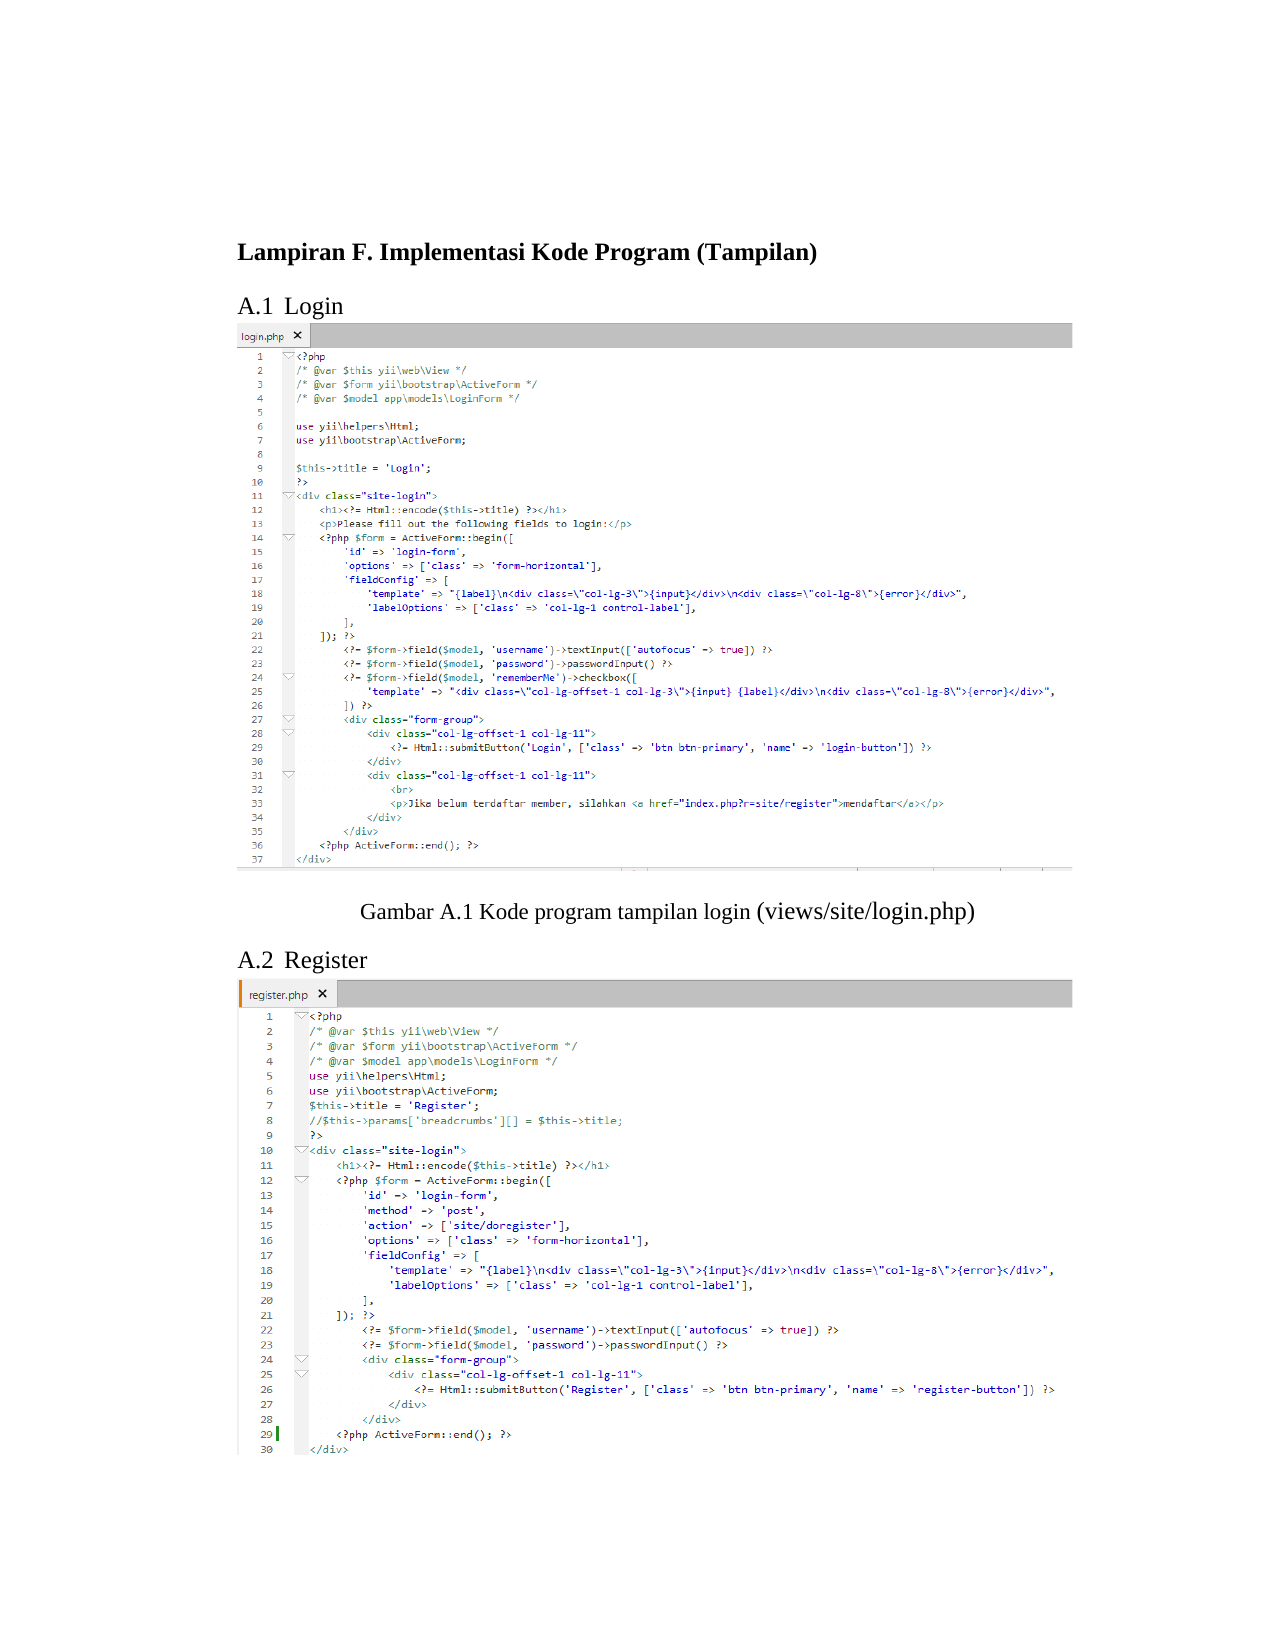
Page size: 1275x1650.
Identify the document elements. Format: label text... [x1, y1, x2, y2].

picture [237, 323, 1073, 871]
subtitle Login [237, 291, 1098, 319]
picture [237, 978, 1073, 1455]
text Gambar A.1 Kode program tampilan login (views/site/login.php) [237, 896, 1098, 925]
subtitle Lampiran F. Implementasi Kode Program (Tampilan) [237, 237, 1098, 266]
subtitle Register [237, 946, 1098, 974]
